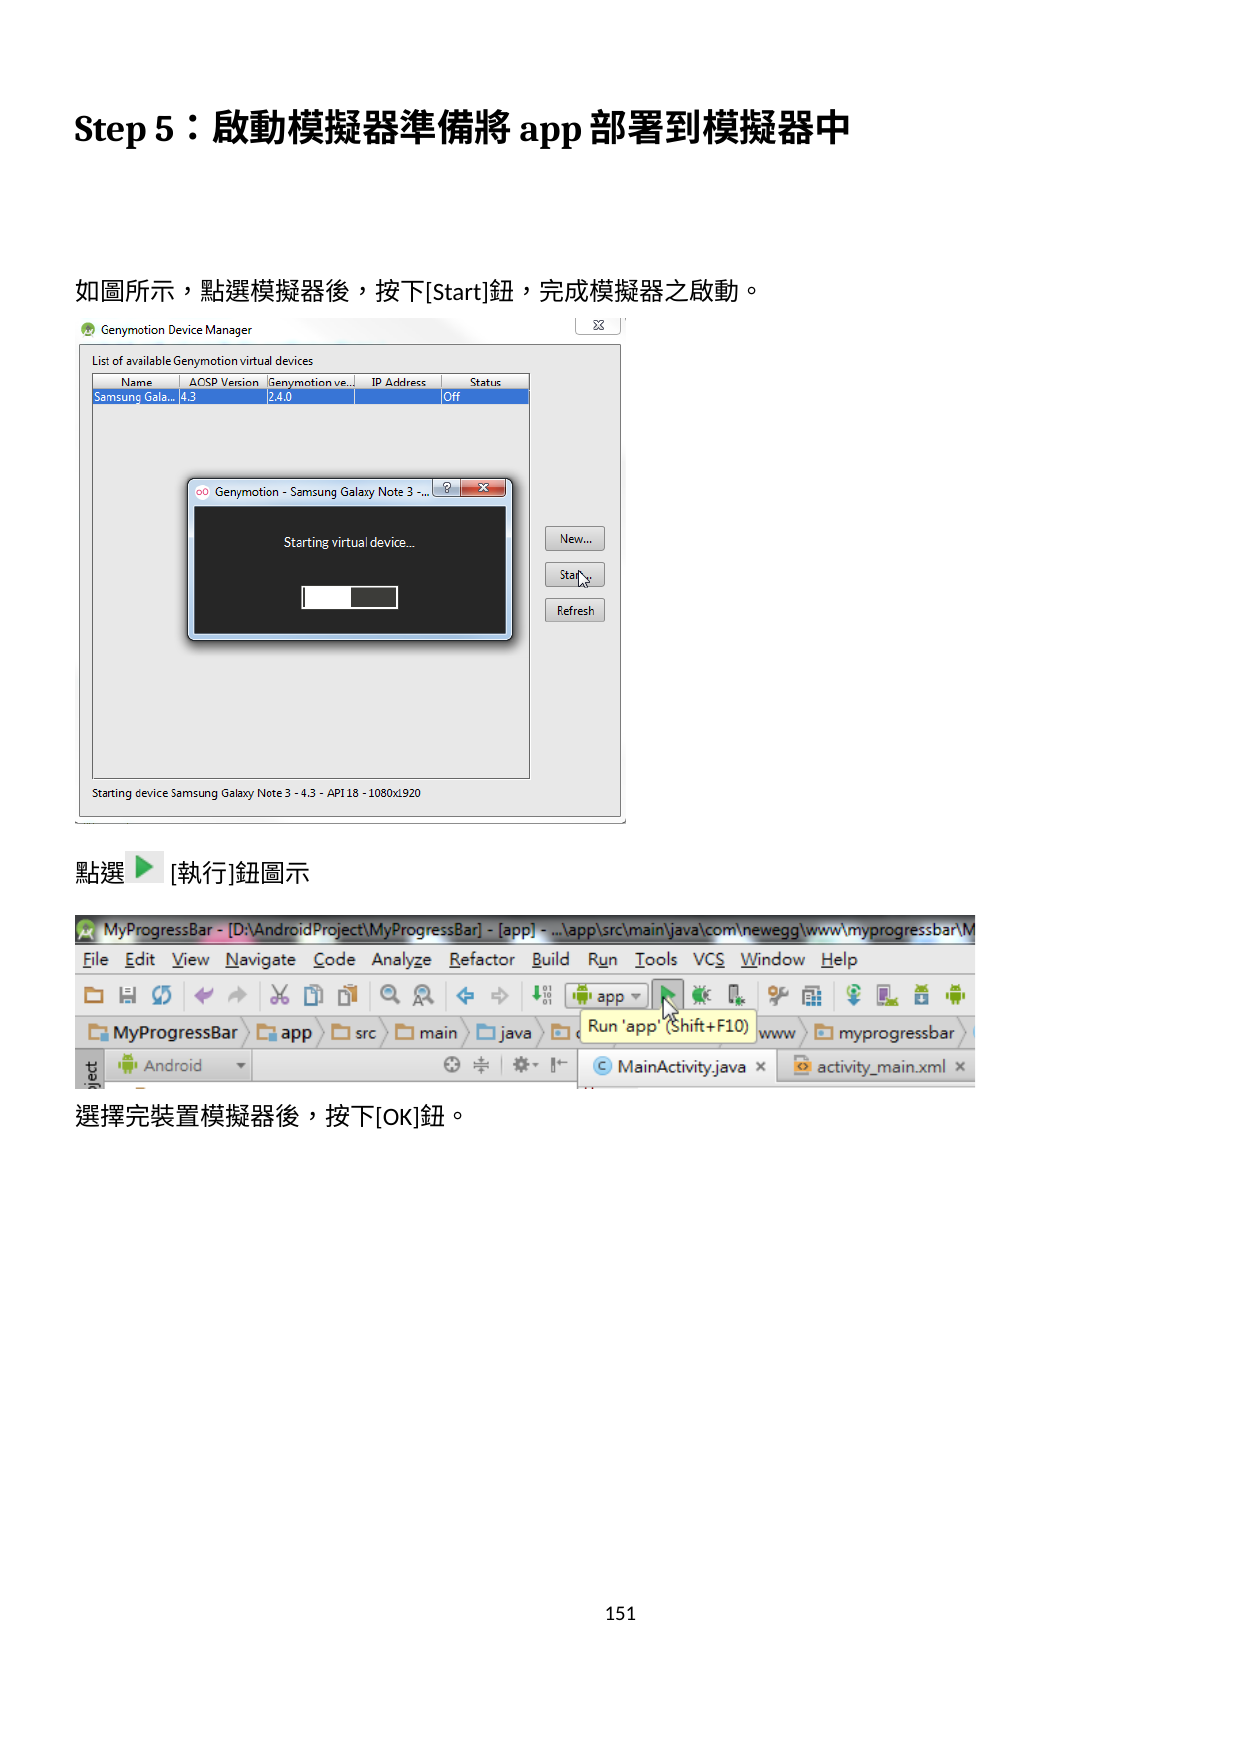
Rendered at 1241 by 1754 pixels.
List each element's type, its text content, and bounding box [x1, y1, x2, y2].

subtitle Step 5：啟動模擬器準備將app部署到模擬器中 [75, 87, 1165, 162]
text 如圖所示，點選模擬器後，按下[Start]鈕，完成模擬器之啟動。 [75, 271, 1165, 308]
text 點選 [執行]鈕圖示 [75, 833, 1165, 908]
picture [75, 318, 626, 824]
text 選擇完裝置模擬器後，按下[OK]鈕。 [75, 1096, 1165, 1133]
picture [75, 915, 976, 1089]
picture [125, 851, 164, 883]
